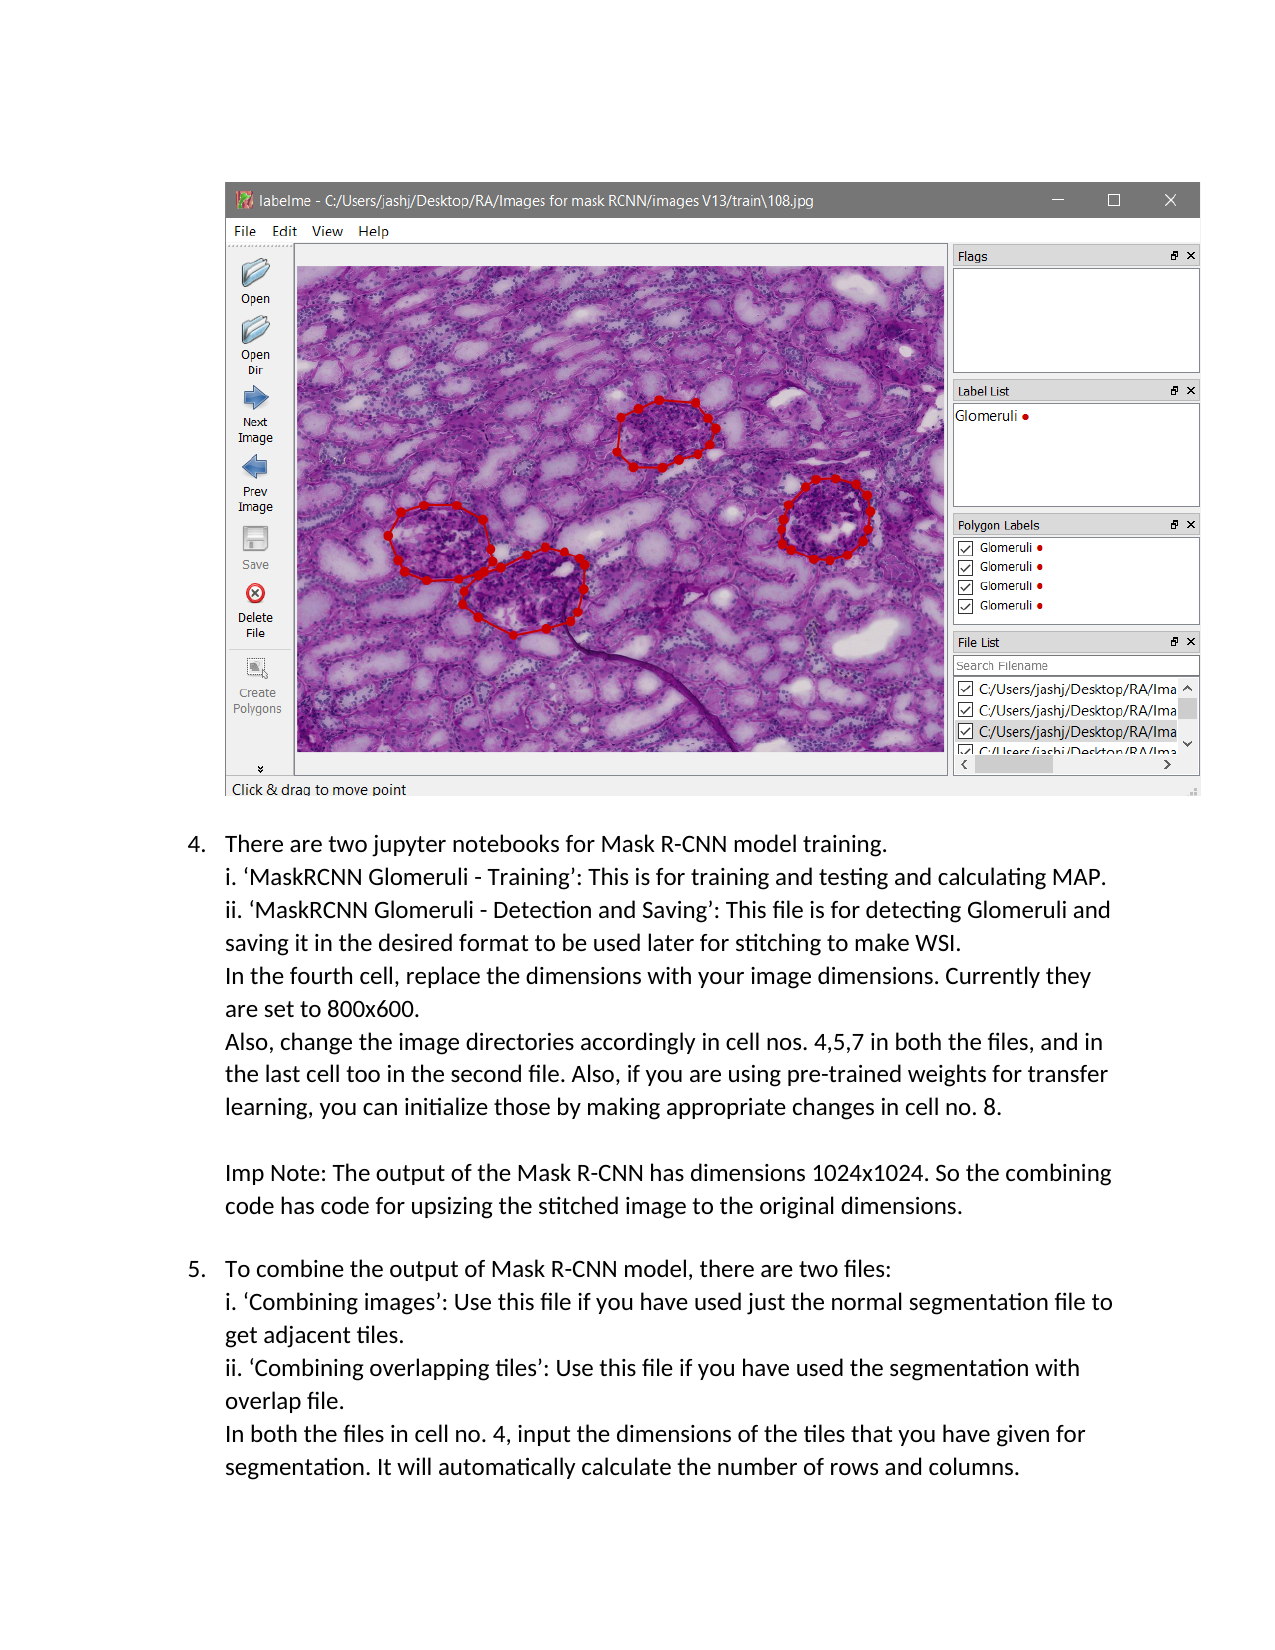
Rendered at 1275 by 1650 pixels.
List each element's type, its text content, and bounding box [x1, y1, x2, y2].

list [187, 150, 1125, 826]
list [187, 1253, 1125, 1481]
picture [225, 182, 1200, 796]
list There are two jupyter notebooks for Mask R-CNN model training. i. ‘MaskRCNN Glomeruli - Training’: This is for training and testing and calculating MAP. ii. ‘MaskRCNN Glomeruli - Detection and Saving’: This file is for detecting Glomeruli and saving it in the desired format to be used later for stitching to make WSI. In the fourth cell, replace the dimensions with your image dimensions. Currently they are set to 800x600. Also, change the image directories accordingly in cell nos. 4,5,7 in both the files, and in the last cell too in the second file. Also, if you are using pre-trained weights for transfer learning, you can initialize those by making appropriate changes in cell no. 8. Imp Note: The output of the Mask R-CNN has dimensions 1024x1024. So the combining code has code for upsizing the stitched image to the original dimensions. [187, 828, 1125, 1251]
